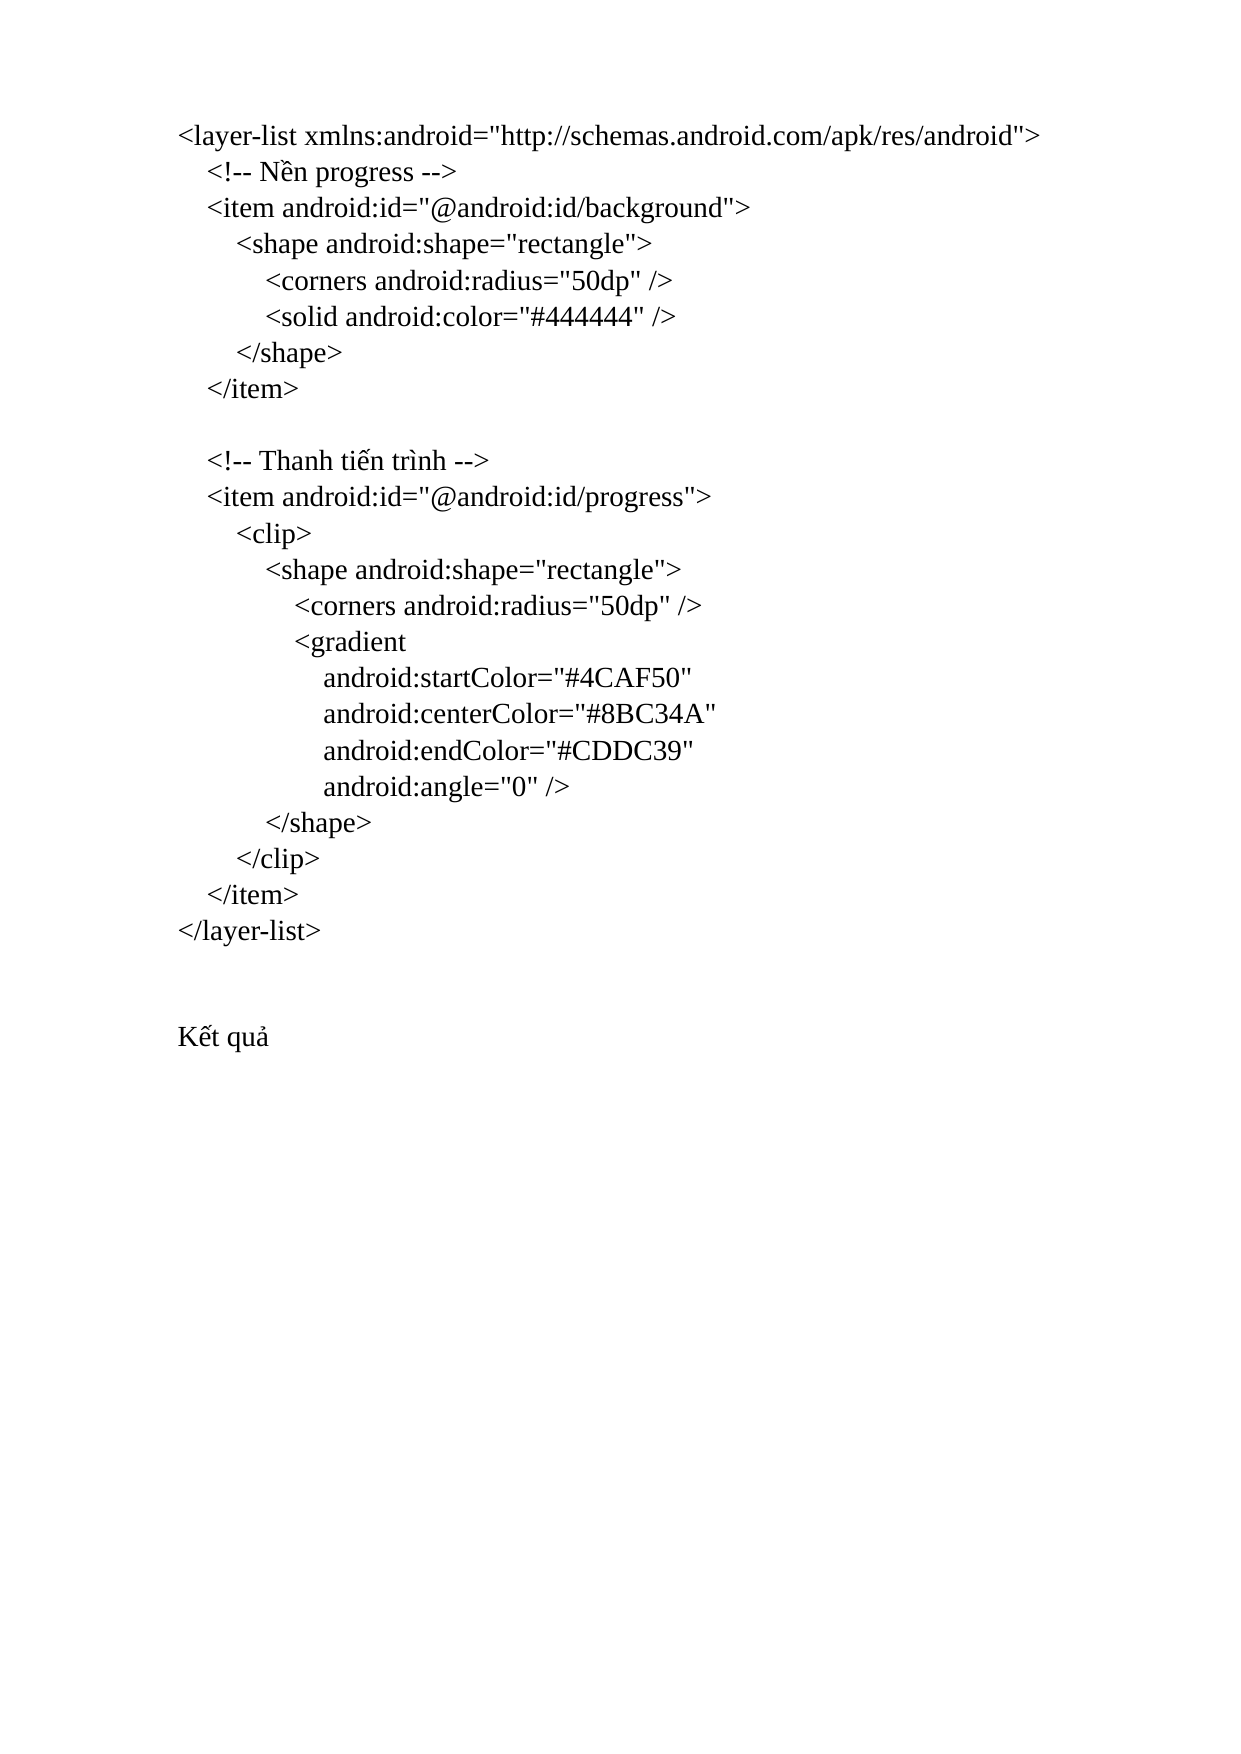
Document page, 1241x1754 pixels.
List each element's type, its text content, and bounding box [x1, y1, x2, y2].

text Kết quả [177, 1019, 1152, 1052]
text <layer-list xmlns:android="http://schemas.android.com/apk/res/android"> <!-- Nền progress --> <item android:id="@android:id/background"> <shape android:shape="rectangle"> <corners android:radius="50dp" /> <solid android:color="#444444" /> </shape> </item> <!-- Thanh tiến trình --> <item android:id="@android:id/progress"> <clip> <shape android:shape="rectangle"> <corners android:radius="50dp" /> <gradient android:startColor="#4CAF50" android:centerColor="#8BC34A" android:endColor="#CDDC39" android:angle="0" /> </shape> </clip> </item> </layer-list> [177, 118, 1152, 947]
